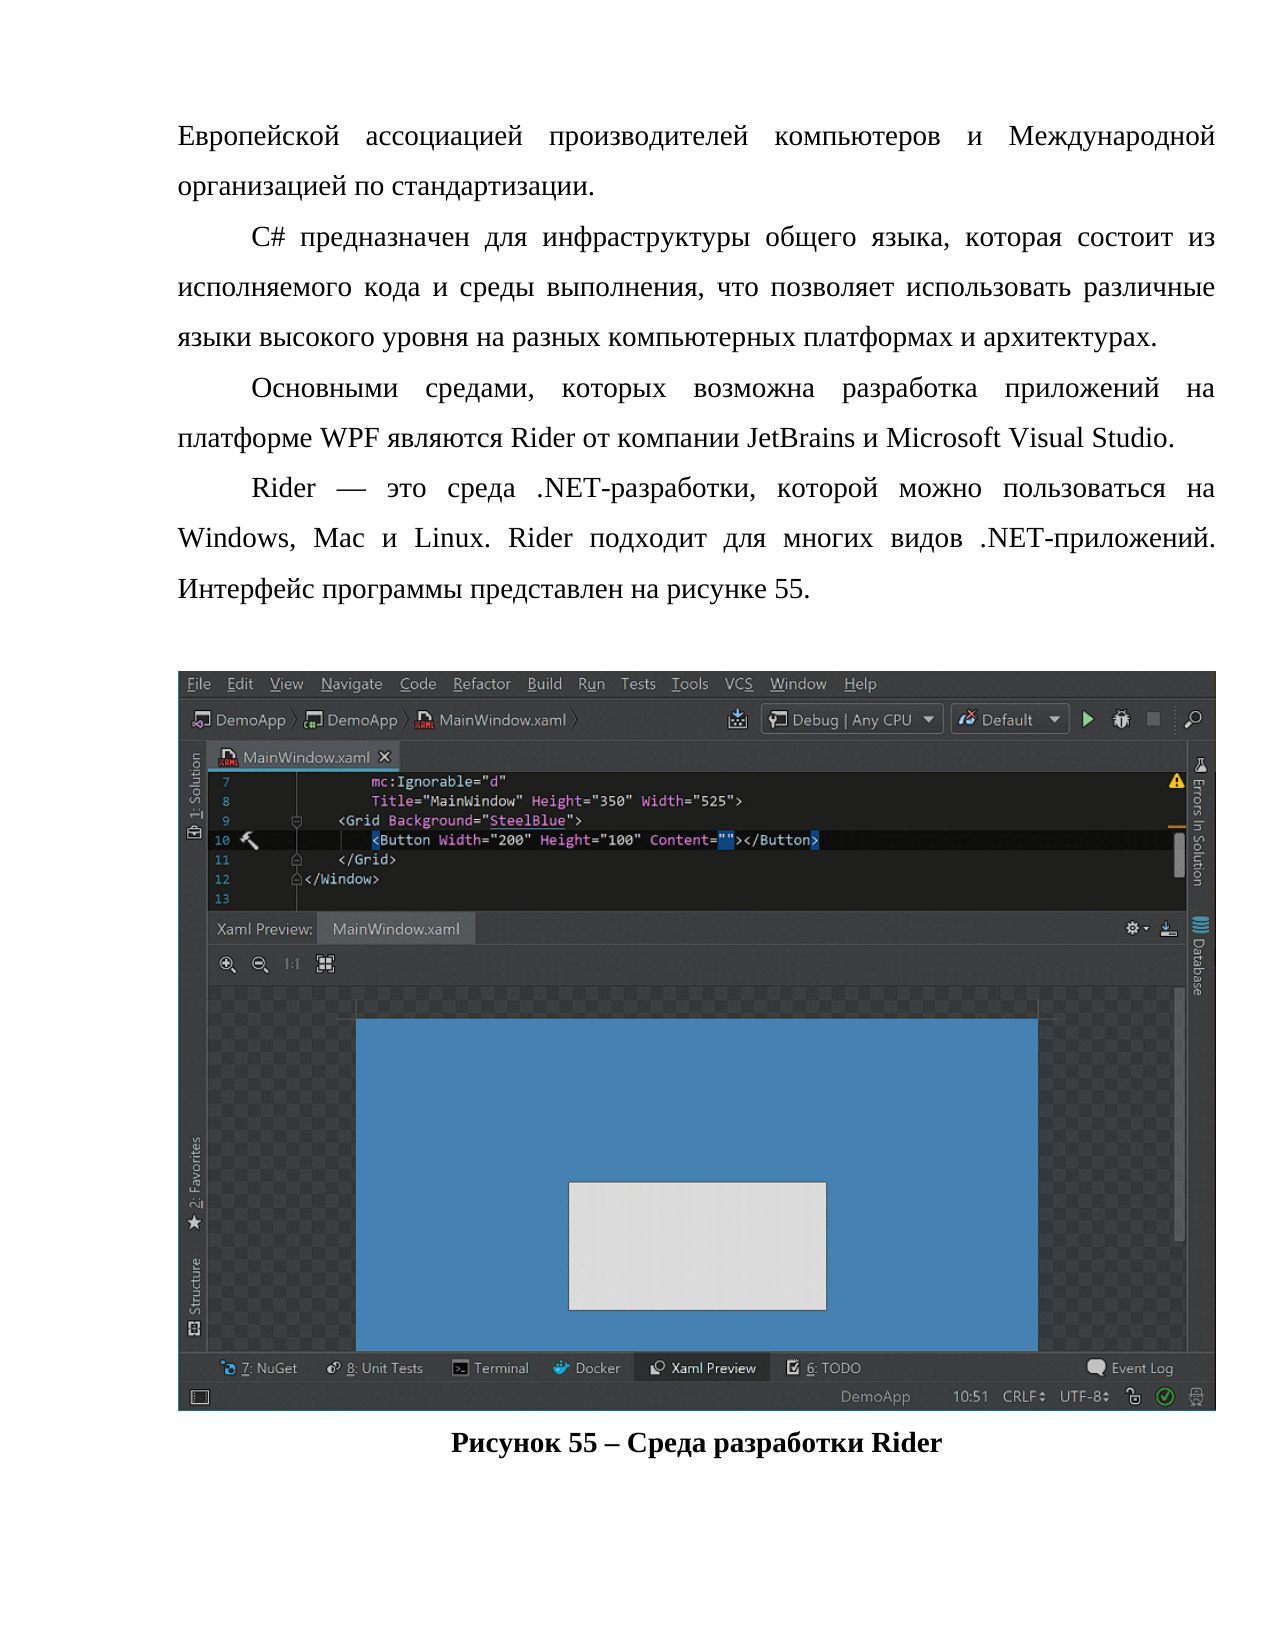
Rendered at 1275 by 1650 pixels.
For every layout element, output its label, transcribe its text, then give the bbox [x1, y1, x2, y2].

picture [177, 671, 1216, 1411]
text Основными средами, которых возможна разработка приложений на платформе WPF являются Rider от компании JetBrains и Microsoft Visual Studio. [177, 370, 1216, 453]
text Rider — это среда .NET-разработки, которой можно пользоваться на Windows, Mac и Linux. Rider подходит для многих видов .NET-приложений. Интерфейс программы представлен на рисунке 55. [177, 470, 1216, 604]
text C# предназначен для инфраструктуры общего языка, которая состоит из исполняемого кода и среды выполнения, что позволяет использовать различные языки высокого уровня на разных компьютерных платформах и архитектурах. [177, 219, 1216, 353]
text Рисунок 55 – Среда разработки Rider [177, 1425, 1216, 1458]
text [177, 118, 1216, 202]
